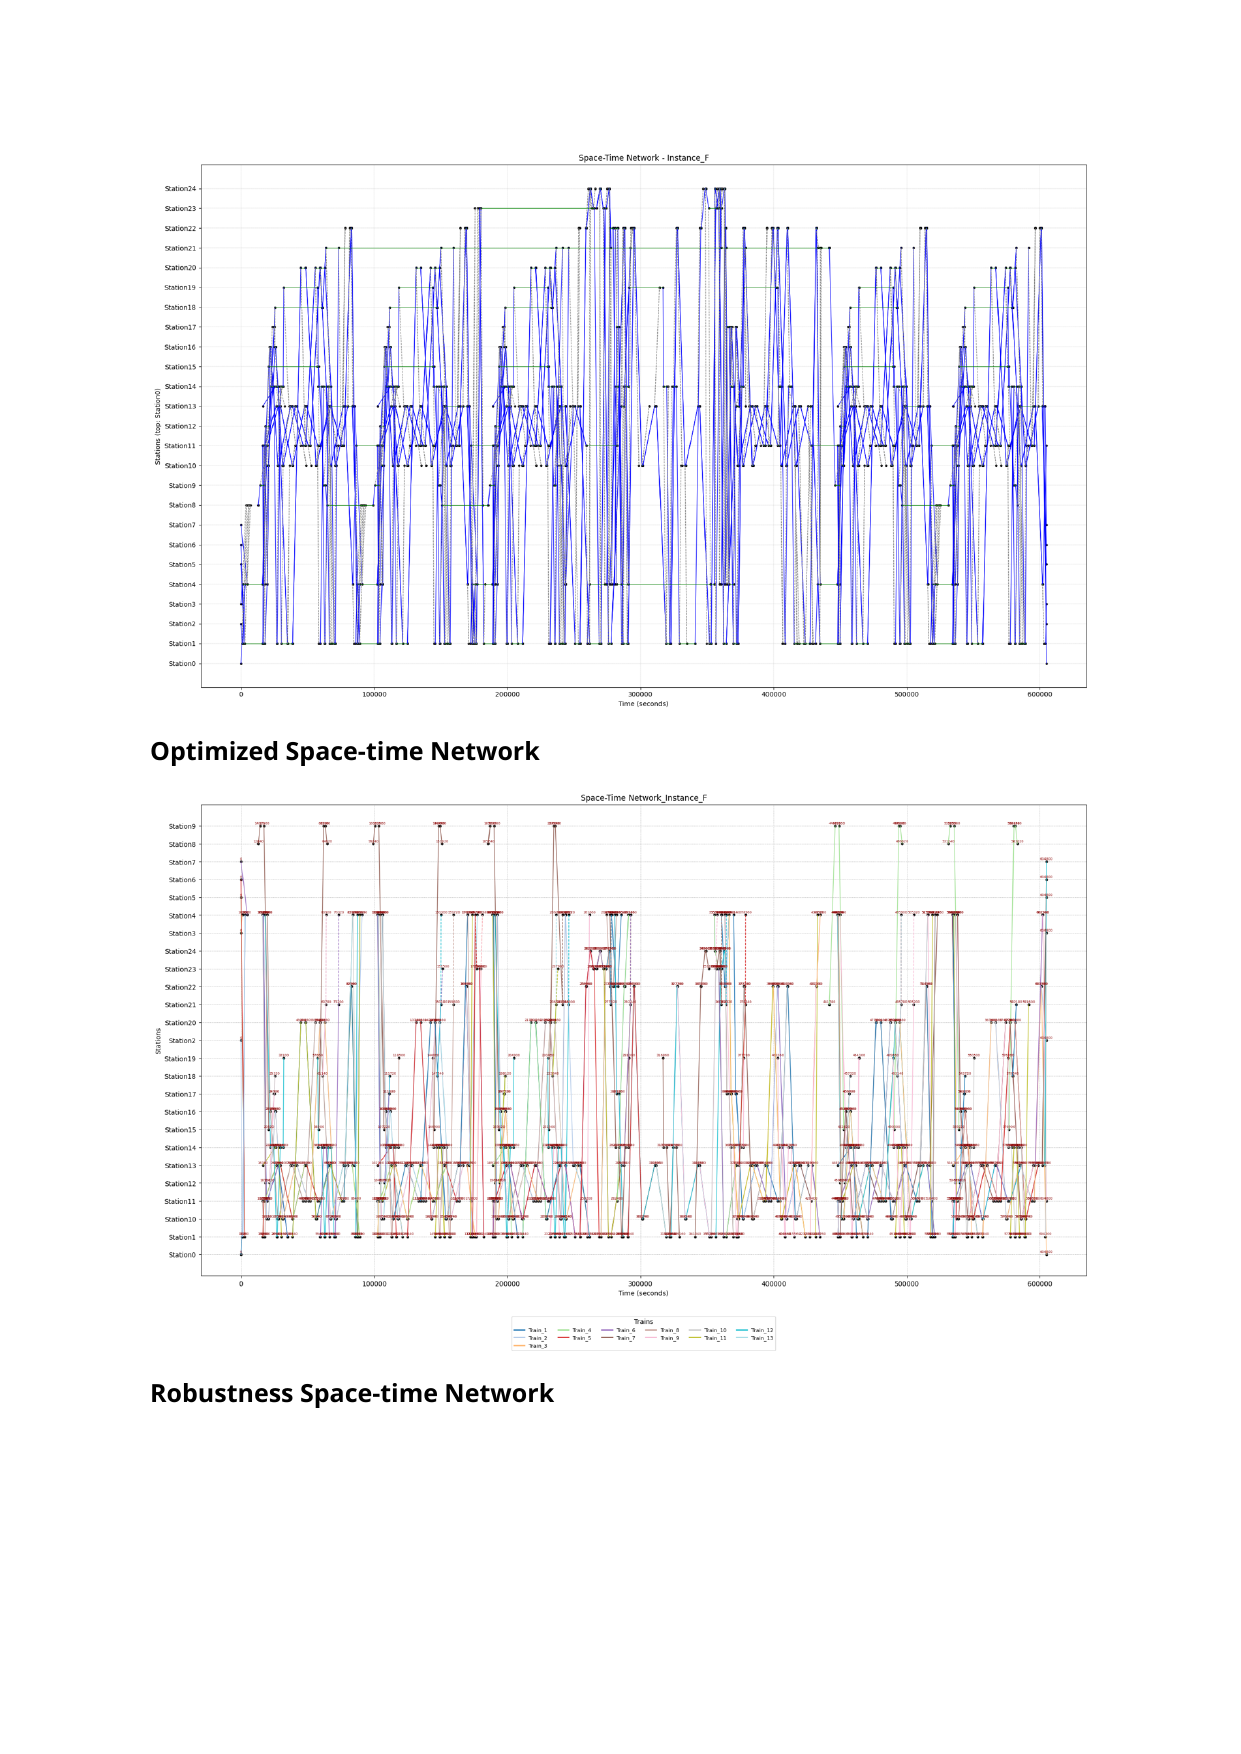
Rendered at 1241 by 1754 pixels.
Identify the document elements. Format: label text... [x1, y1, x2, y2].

text Robustness Space-time Network [150, 1376, 1090, 1410]
picture [150, 789, 1091, 1355]
text Optimized Space-time Network [150, 734, 1090, 768]
picture [150, 150, 1091, 712]
